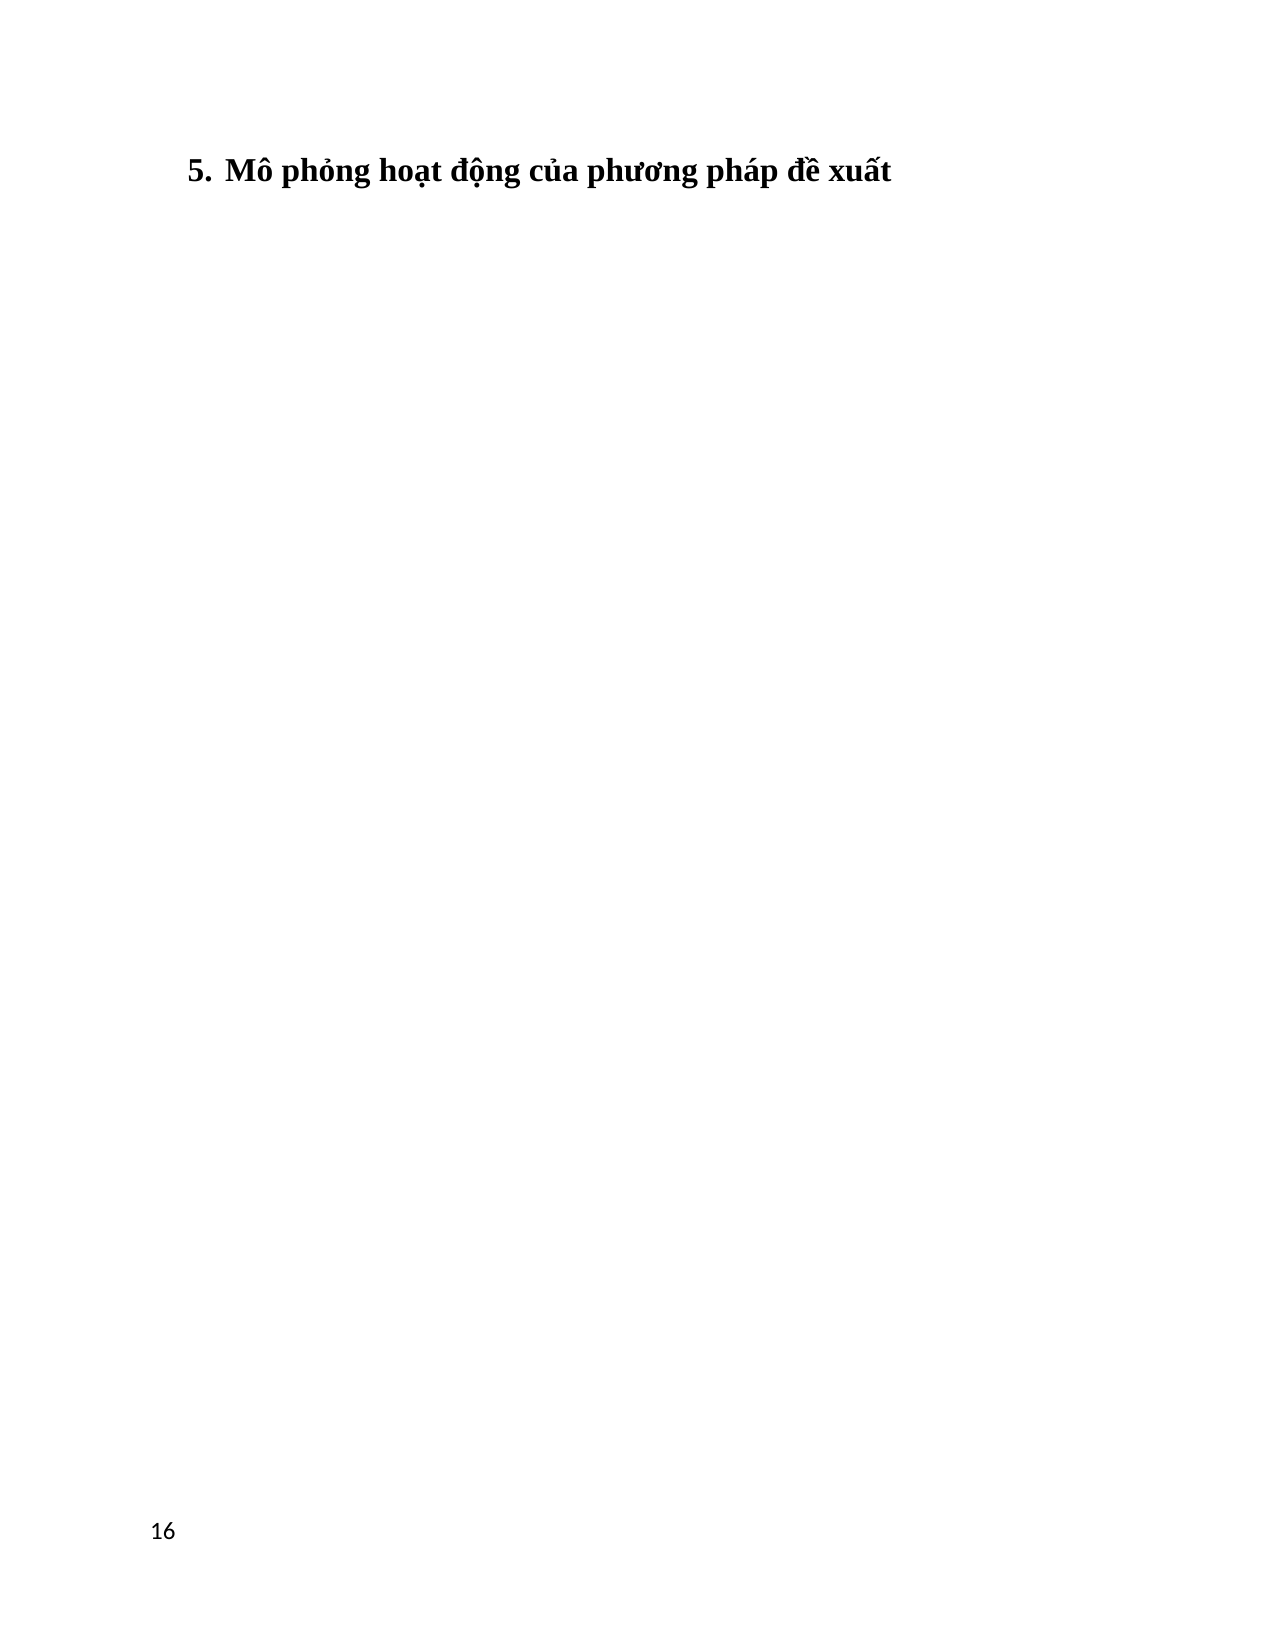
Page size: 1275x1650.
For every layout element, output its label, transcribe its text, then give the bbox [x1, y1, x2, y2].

list Mô phỏng hoạt động của phương pháp đề xuất [187, 150, 1125, 188]
